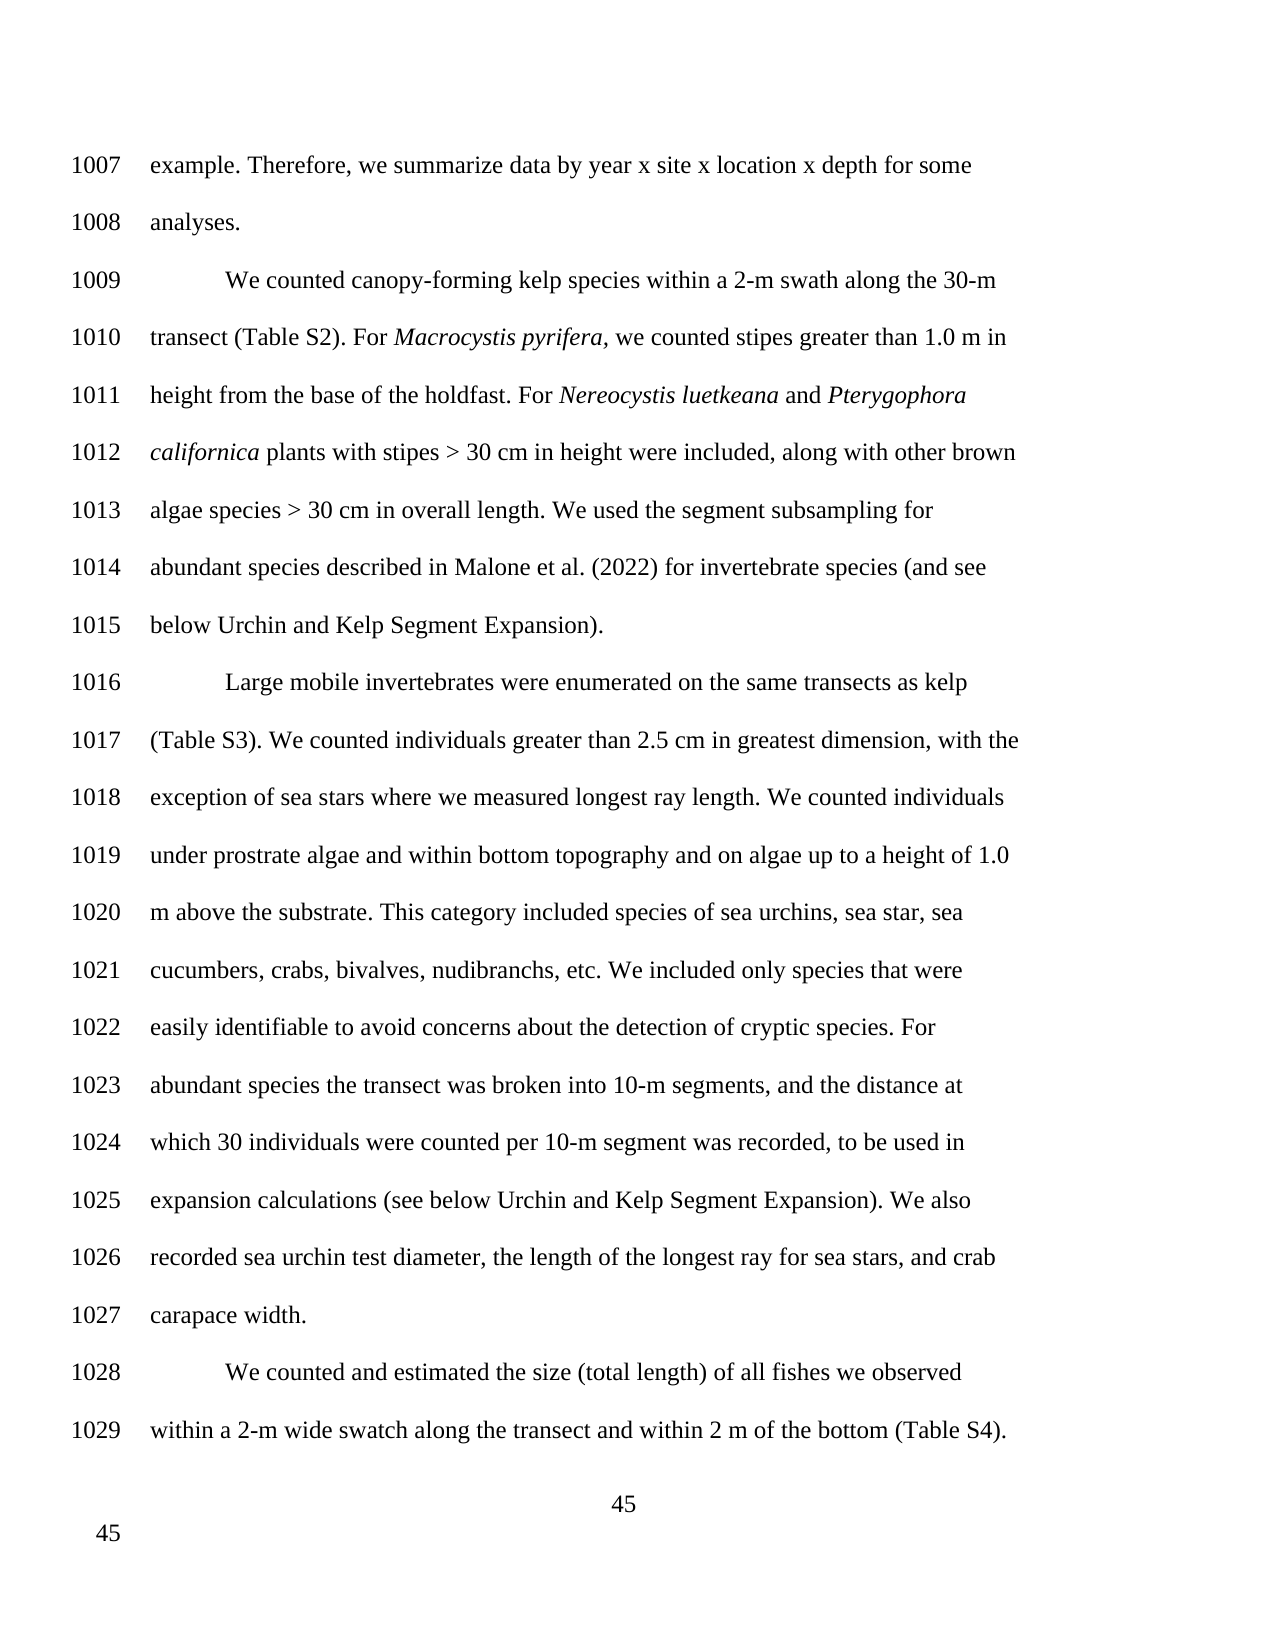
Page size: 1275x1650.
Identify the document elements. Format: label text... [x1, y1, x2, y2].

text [150, 1357, 1022, 1444]
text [150, 150, 1022, 236]
text Large mobile invertebrates were enumerated on the same transects as kelp (Table S3). We counted individuals greater than 2.5 cm in greatest dimension, with the exception of sea stars where we measured longest ray length. We counted individuals under prostrate algae and within bottom topography and on algae up to a height of 1.0 m above the substrate. This category included species of sea urchins, sea star, sea cucumbers, crabs, bivalves, nudibranchs, etc. We included only species that were easily identifiable to avoid concerns about the detection of cryptic species. For abundant species the transect was broken into 10-m segments, and the distance at which 30 individuals were counted per 10-m segment was recorded, to be used in expansion calculations (see below Urchin and Kelp Segment Expansion). We also recorded sea urchin test diameter, the length of the longest ray for sea stars, and crab carapace width. [150, 667, 1022, 1329]
text We counted canopy-forming kelp species within a 2-m swath along the 30-m transect (Table S2). For Macrocystis pyrifera, we counted stipes greater than 1.0 m in height from the base of the holdfast. For Nereocystis luetkeana and Pterygophora californica plants with stipes > 30 cm in height were included, along with other brown algae species > 30 cm in overall length. We used the segment subsampling for abundant species described in Malone et al. (2022) for invertebrate species (and see below Urchin and Kelp Segment Expansion). [150, 265, 1022, 639]
